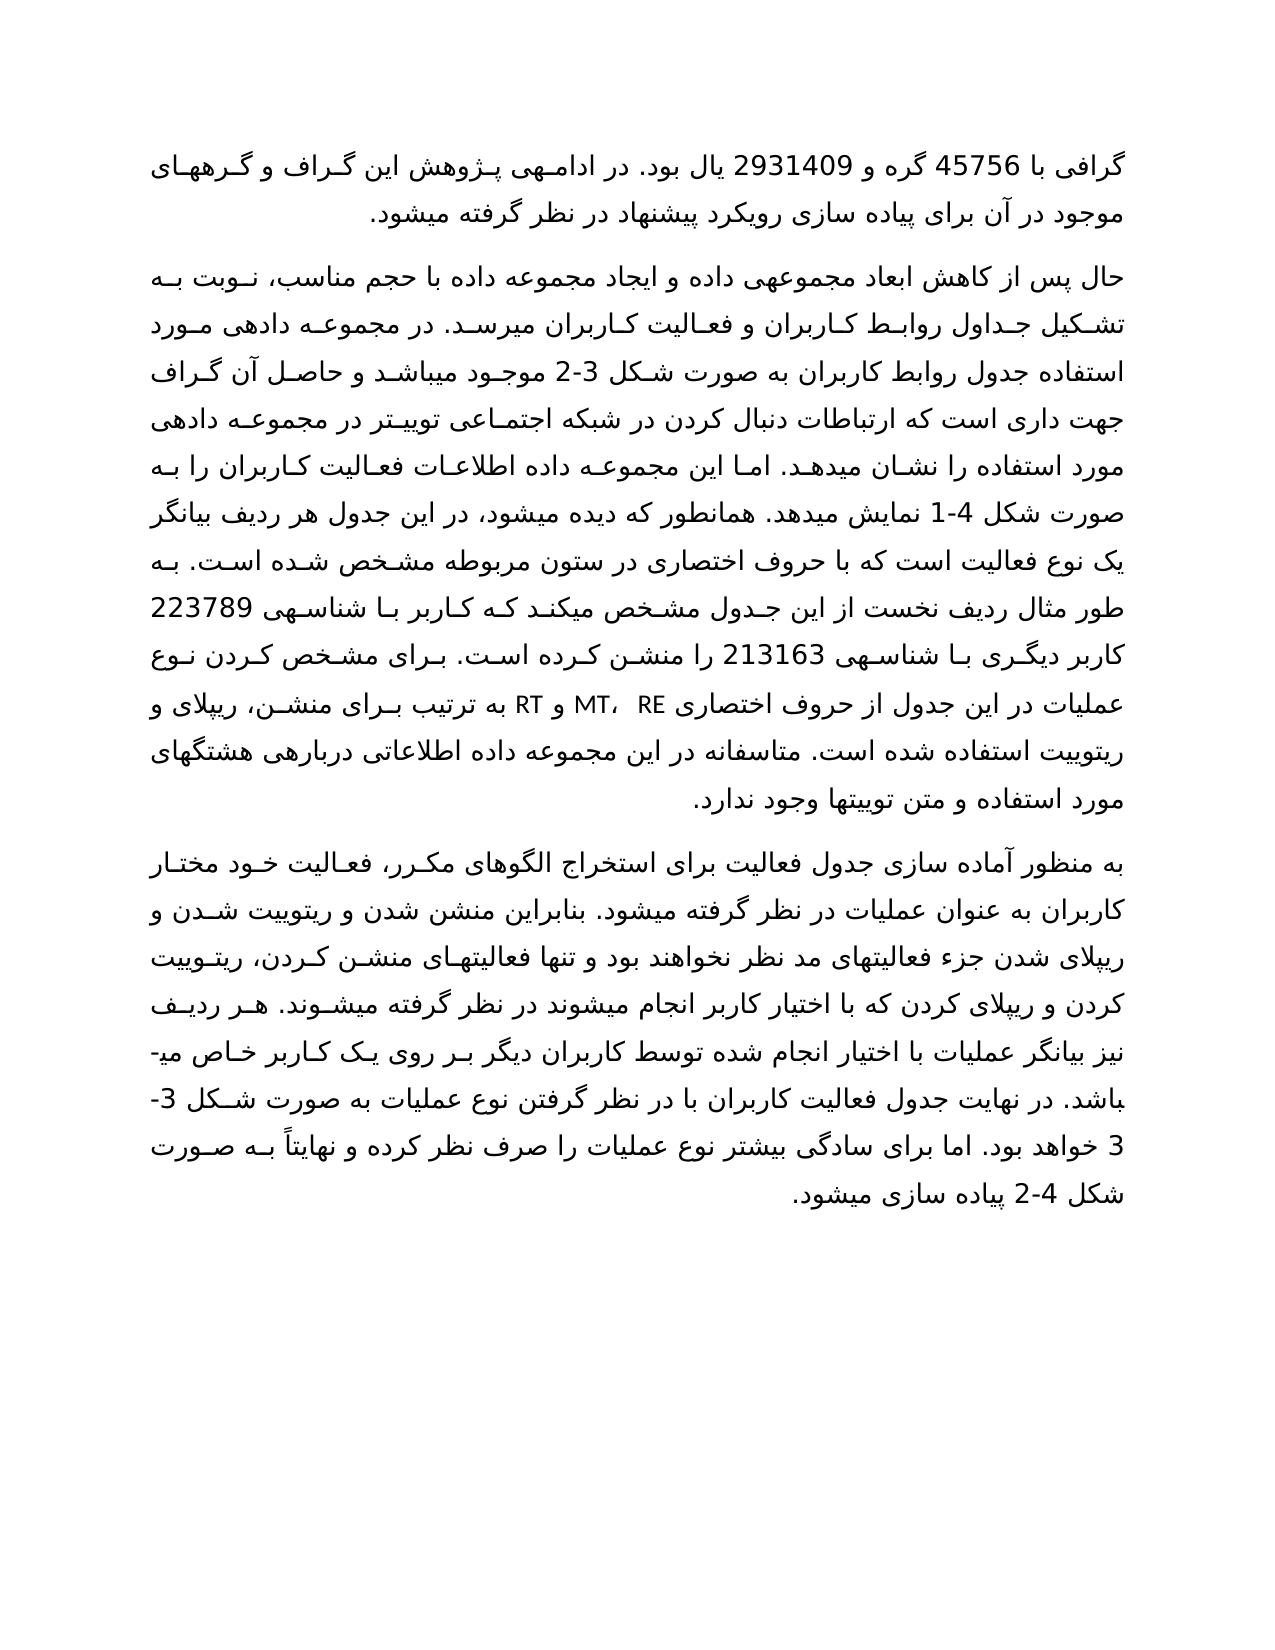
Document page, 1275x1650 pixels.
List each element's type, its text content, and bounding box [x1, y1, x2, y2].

text حال پس از کاهش ابعاد مجموعهی داده و ایجاد مجموعه داده با حجم مناسب، نوبت به تشکیل جداول روابط کاربران و فعالیت کاربران میرسد. در مجموعه دادهی مورد استفاده جدول روابط کاربران به صورت شکل 3-2 موجود میباشد و حاصل آن گراف جهت داری است که ارتباطات دنبال کردن در شبکه اجتماعی توییتر در مجموعه دادهی مورد استفاده را نشان میدهد. اما این مجموعه داده اطلاعات فعالیت کاربران را به صورت شکل 4-1 نمایش میدهد. همانطور که دیده میشود، در این جدول هر ردیف بیانگر یک نوع فعالیت است که با حروف اختصاری در ستون مربوطه مشخص شده است. به طور مثال ردیف نخست از این جدول مشخص میکند که کاربر با شناسهی 223789 کاربر دیگری با شناسهی 213163 را منشن کرده است. برای مشخص کردن نوع عملیات در این جدول از حروف اختصاری MT، RE و RT به ترتیب برای منشن، ریپلای و ریتوییت استفاده شده است. متاسفانه در این مجموعه داده اطلاعاتی دربارهی هشتگهای مورد استفاده و متن توییتها وجود ندارد. [150, 261, 1125, 814]
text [150, 150, 1125, 229]
text به منظور آماده سازی جدول فعالیت برای استخراج الگوهای مکرر، فعالیت خود مختار کاربران به عنوان عملیات در نظر گرفته میشود. بنابراین منشن شدن و ریتوییت شدن و ریپلای شدن جزء فعالیتهای مد نظر نخواهند بود و تنها فعالیتهای منشن کردن، ریتوییت کردن و ریپلای کردن که با اختیار کاربر انجام میشوند در نظر گرفته میشوند. هر ردیف نیز بیانگر عملیات با اختیار انجام شده توسط کاربران دیگر بر روی یک کاربر خاص میباشد. در نهایت جدول فعالیت کاربران با در نظر گرفتن نوع عملیات به صورت شکل 3-3 خواهد بود. اما برای سادگی بیشتر نوع عملیات را صرف نظر کرده و نهایتاً به صورت شکل 4-2 پیاده سازی میشود. [150, 847, 1125, 1209]
